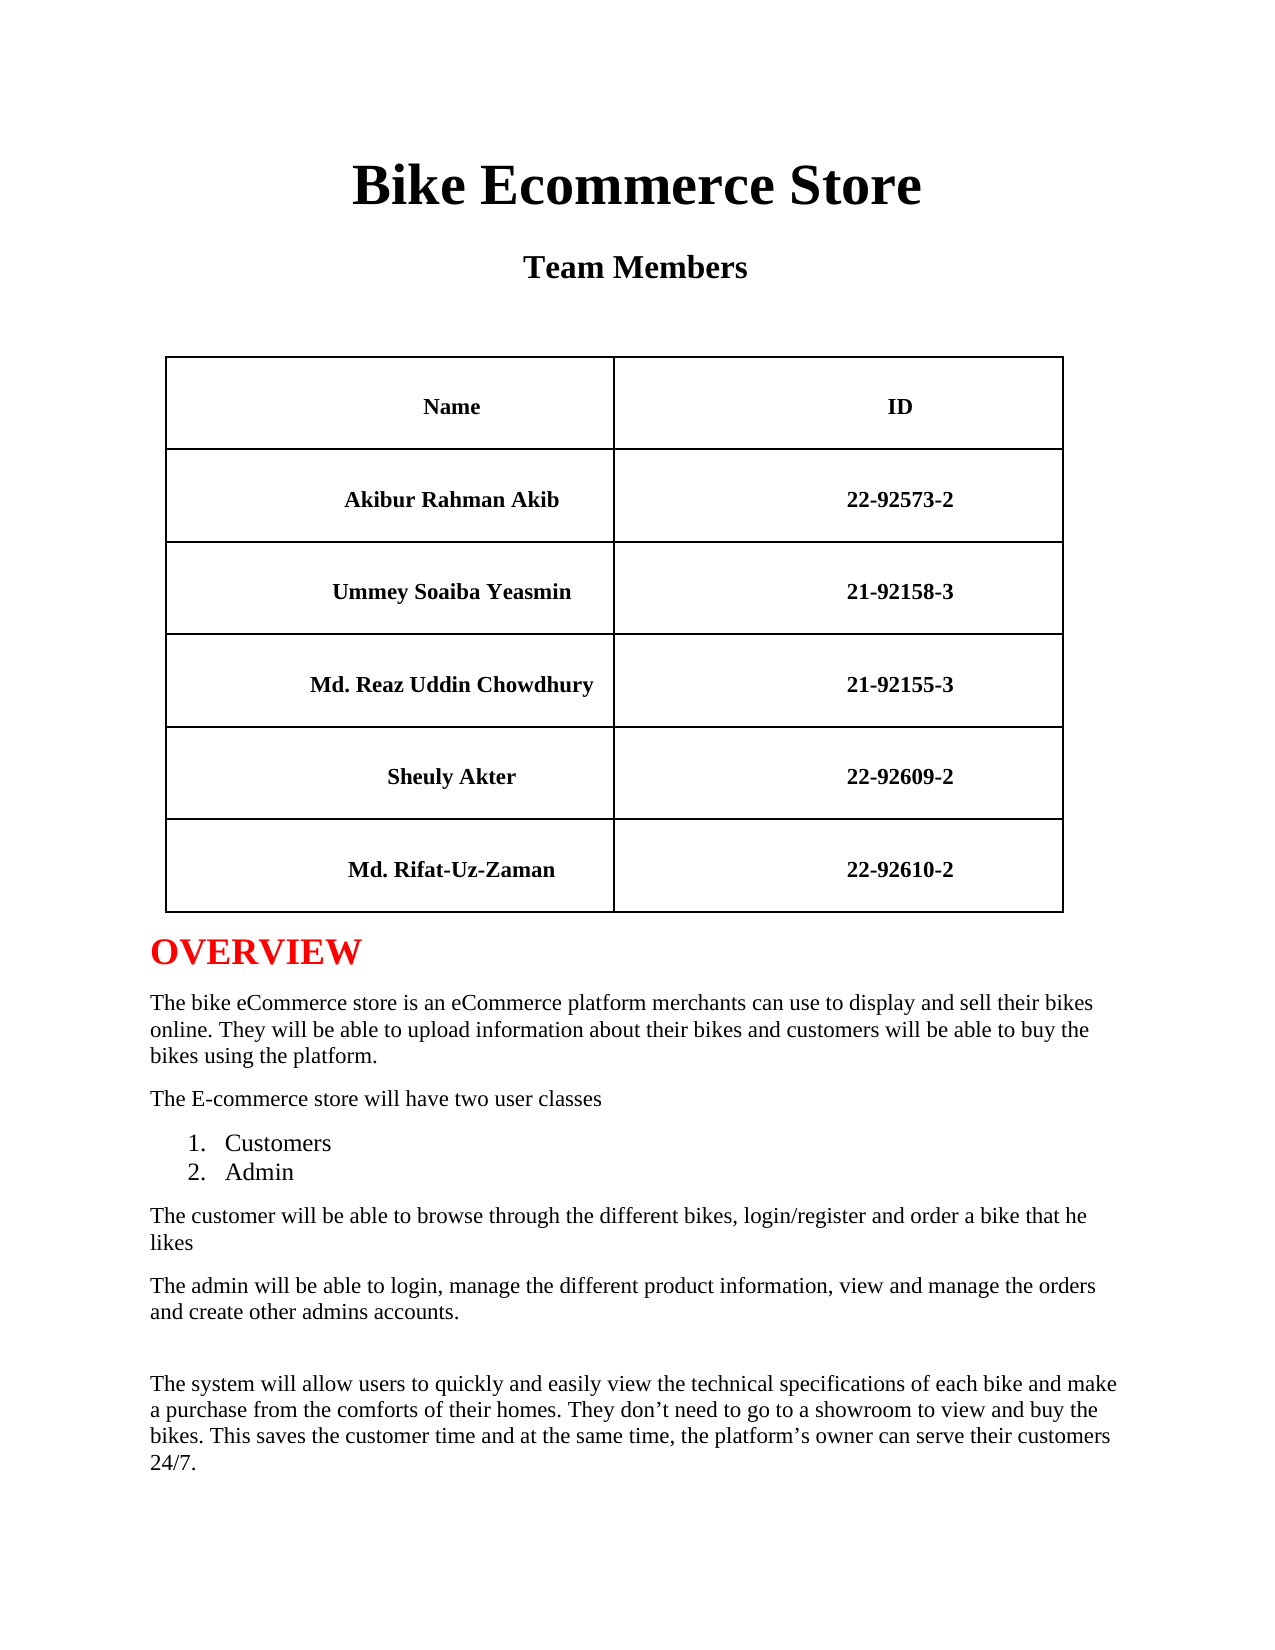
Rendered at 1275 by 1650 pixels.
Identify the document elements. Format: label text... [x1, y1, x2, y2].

text The E-commerce store will have two user classes [150, 1085, 1125, 1111]
text The system will allow users to quickly and easily view the technical specifications of each bike and make a purchase from the comforts of their homes. They don’t need to go to a showroom to view and buy the bikes. This saves the customer time and at the same time, the platform’s owner can serve their customers 24/7. [150, 1370, 1125, 1475]
table_cell 22-92610-2 [615, 820, 1062, 911]
table_cell Md. Reaz Uddin Chowdhury [167, 635, 613, 726]
text 1. Customers [187, 1128, 1125, 1157]
table_cell Akibur Rahman Akib [167, 450, 613, 541]
table_cell Ummey Soaiba Yeasmin [167, 543, 613, 633]
table_cell Md. Rifat-Uz-Zaman [167, 820, 613, 911]
text Team Members [273, 247, 1125, 286]
table_cell 21-92155-3 [615, 635, 1062, 726]
text Bike Ecommerce Store [150, 150, 1125, 217]
table_header Name [167, 358, 613, 448]
table_cell Sheuly Akter [167, 728, 613, 818]
text The admin will be able to login, manage the different product information, view and manage the orders and create other admins accounts. [150, 1272, 1125, 1324]
table_cell 22-92573-2 [615, 450, 1062, 541]
table_header ID [615, 358, 1062, 448]
text OVERVIEW [150, 425, 1125, 973]
text The bike eCommerce store is an eCommerce platform merchants can use to display and sell their bikes online. They will be able to upload information about their bikes and customers will be able to buy the bikes using the platform. [150, 989, 1125, 1068]
table_cell 22-92609-2 [615, 728, 1062, 818]
text The customer will be able to browse through the different bikes, login/register and order a bike that he likes [150, 1202, 1125, 1255]
table_cell 21-92158-3 [615, 543, 1062, 633]
text 2. Admin [187, 1157, 1125, 1186]
